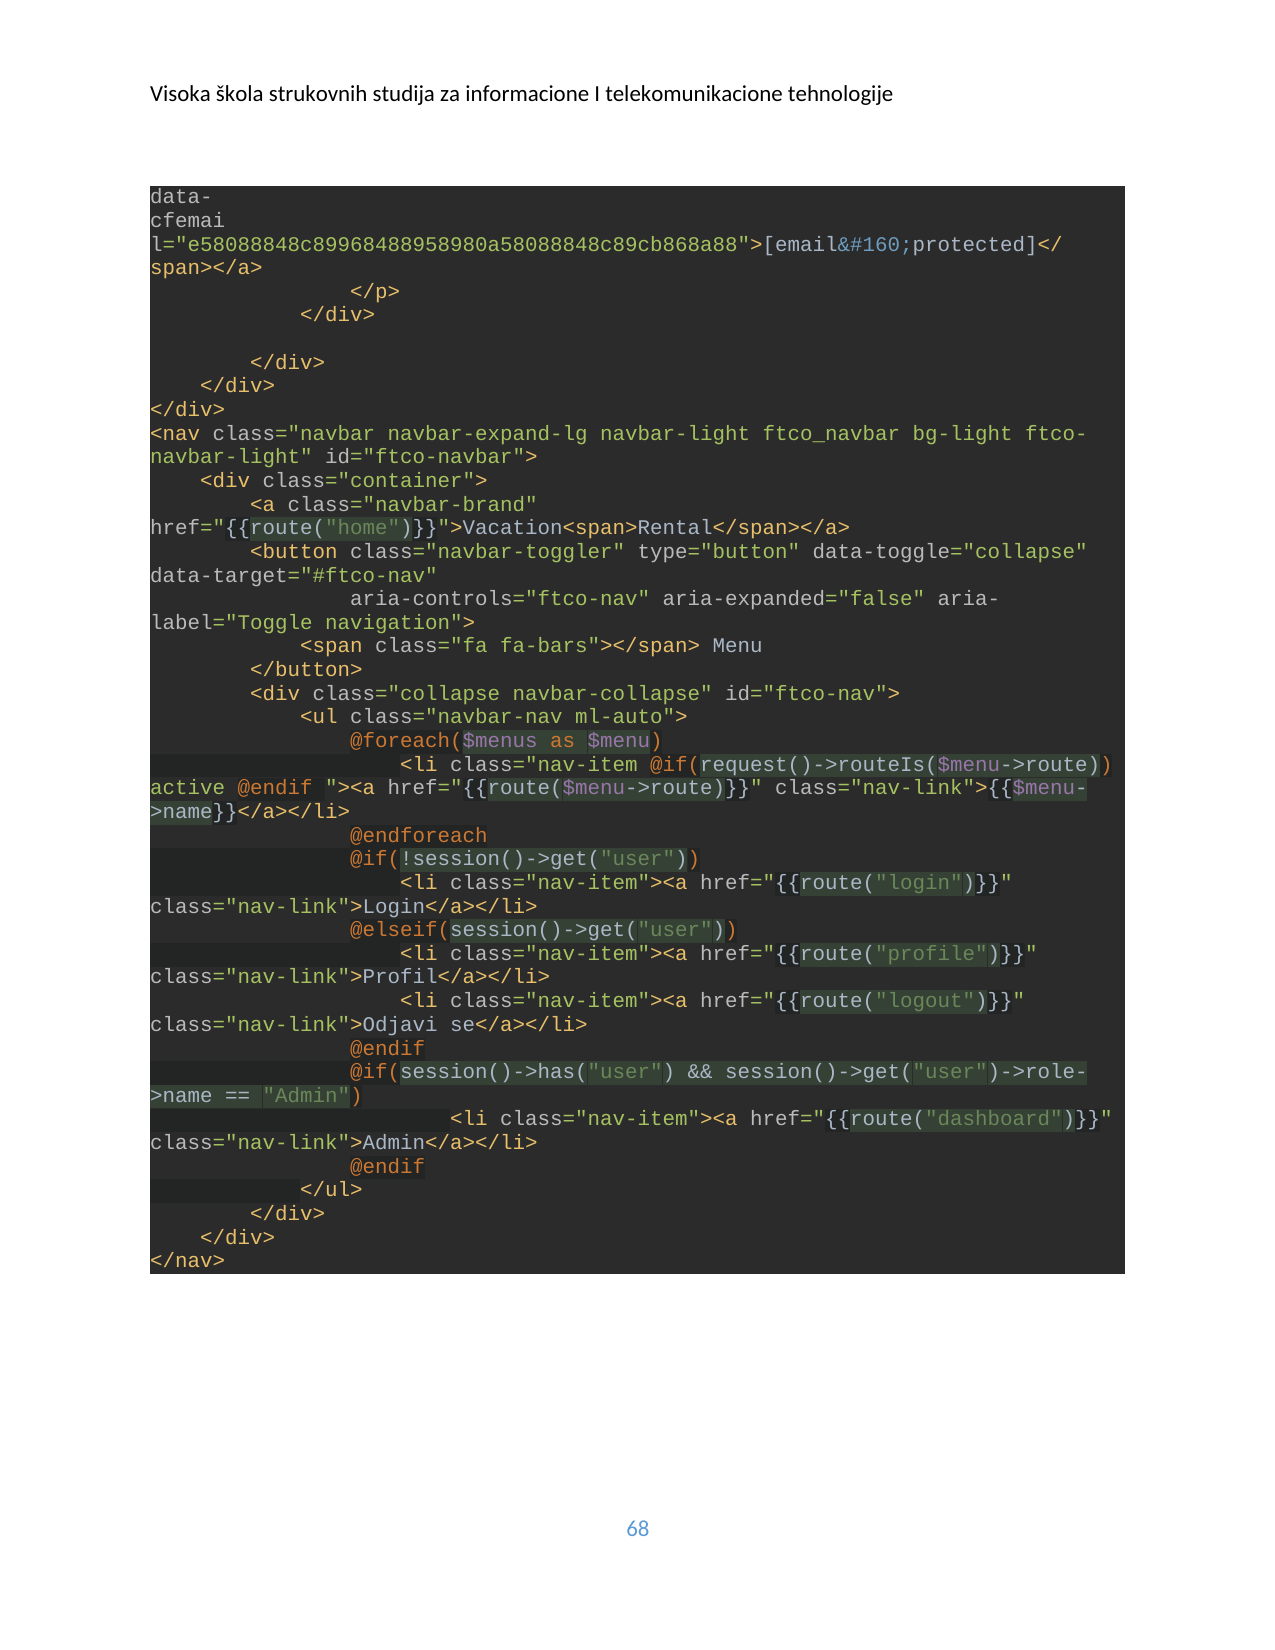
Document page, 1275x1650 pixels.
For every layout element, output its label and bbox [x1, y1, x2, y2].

text [150, 186, 1125, 1274]
